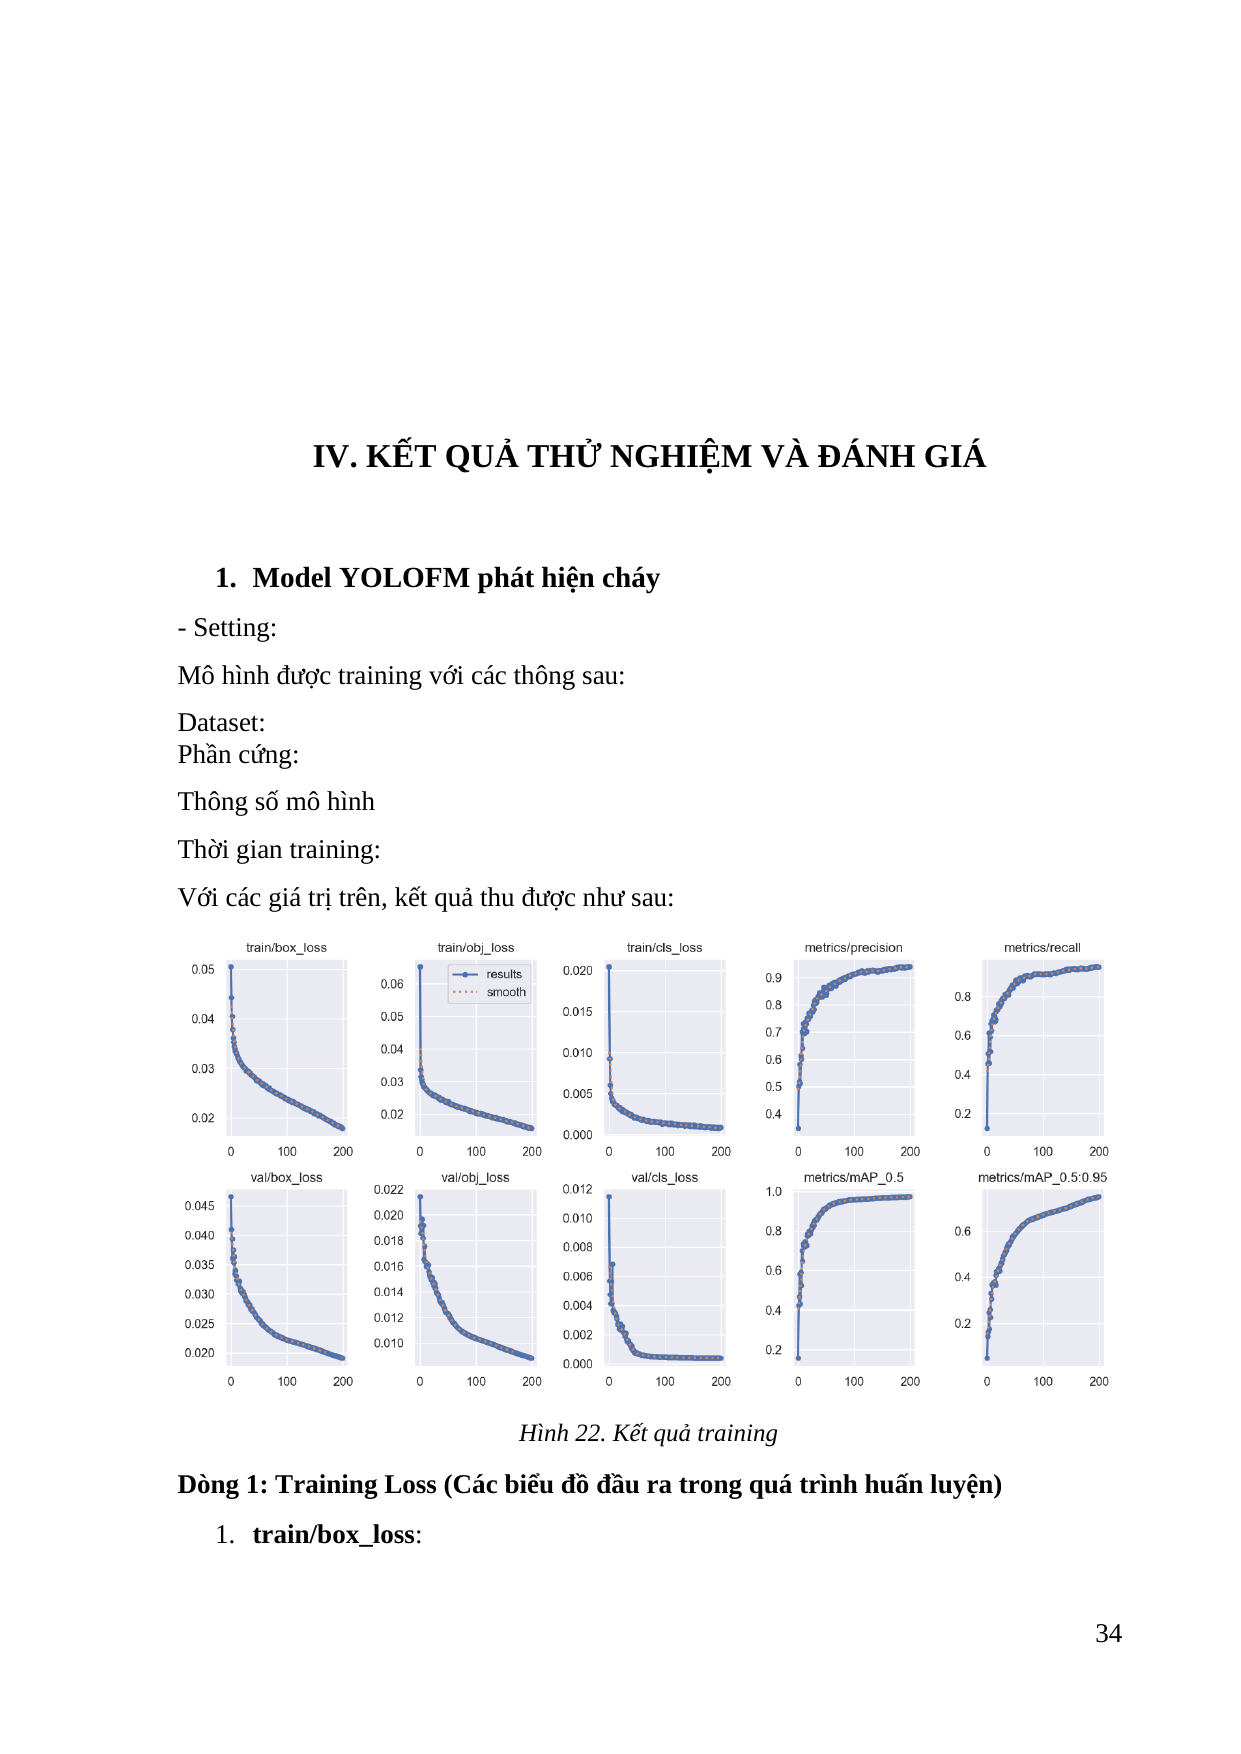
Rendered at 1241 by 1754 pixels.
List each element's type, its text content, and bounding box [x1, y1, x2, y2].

list train/box_loss: [215, 1518, 1122, 1549]
text Với các giá trị trên, kết quả thu được như sau: [177, 881, 1122, 912]
subtitle IV. KẾT QUẢ THỬ NGHIỆM VÀ ĐÁNH GIÁ [177, 436, 1122, 474]
text Mô hình được training với các thông sau: [177, 659, 1122, 690]
subtitle Model YOLOFM phát hiện cháy [215, 561, 1122, 594]
text Dataset: Phần cứng: [177, 707, 1122, 769]
picture [177, 928, 1123, 1402]
text Dòng 1: Training Loss (Các biểu đồ đầu ra trong quá trình huấn luyện) [177, 1468, 1122, 1499]
text Hình 22. Kết quả training [177, 1418, 1122, 1447]
text Thời gian training: [177, 833, 1122, 864]
text - Setting: [177, 611, 1122, 642]
text Thông số mô hình [177, 786, 1122, 817]
